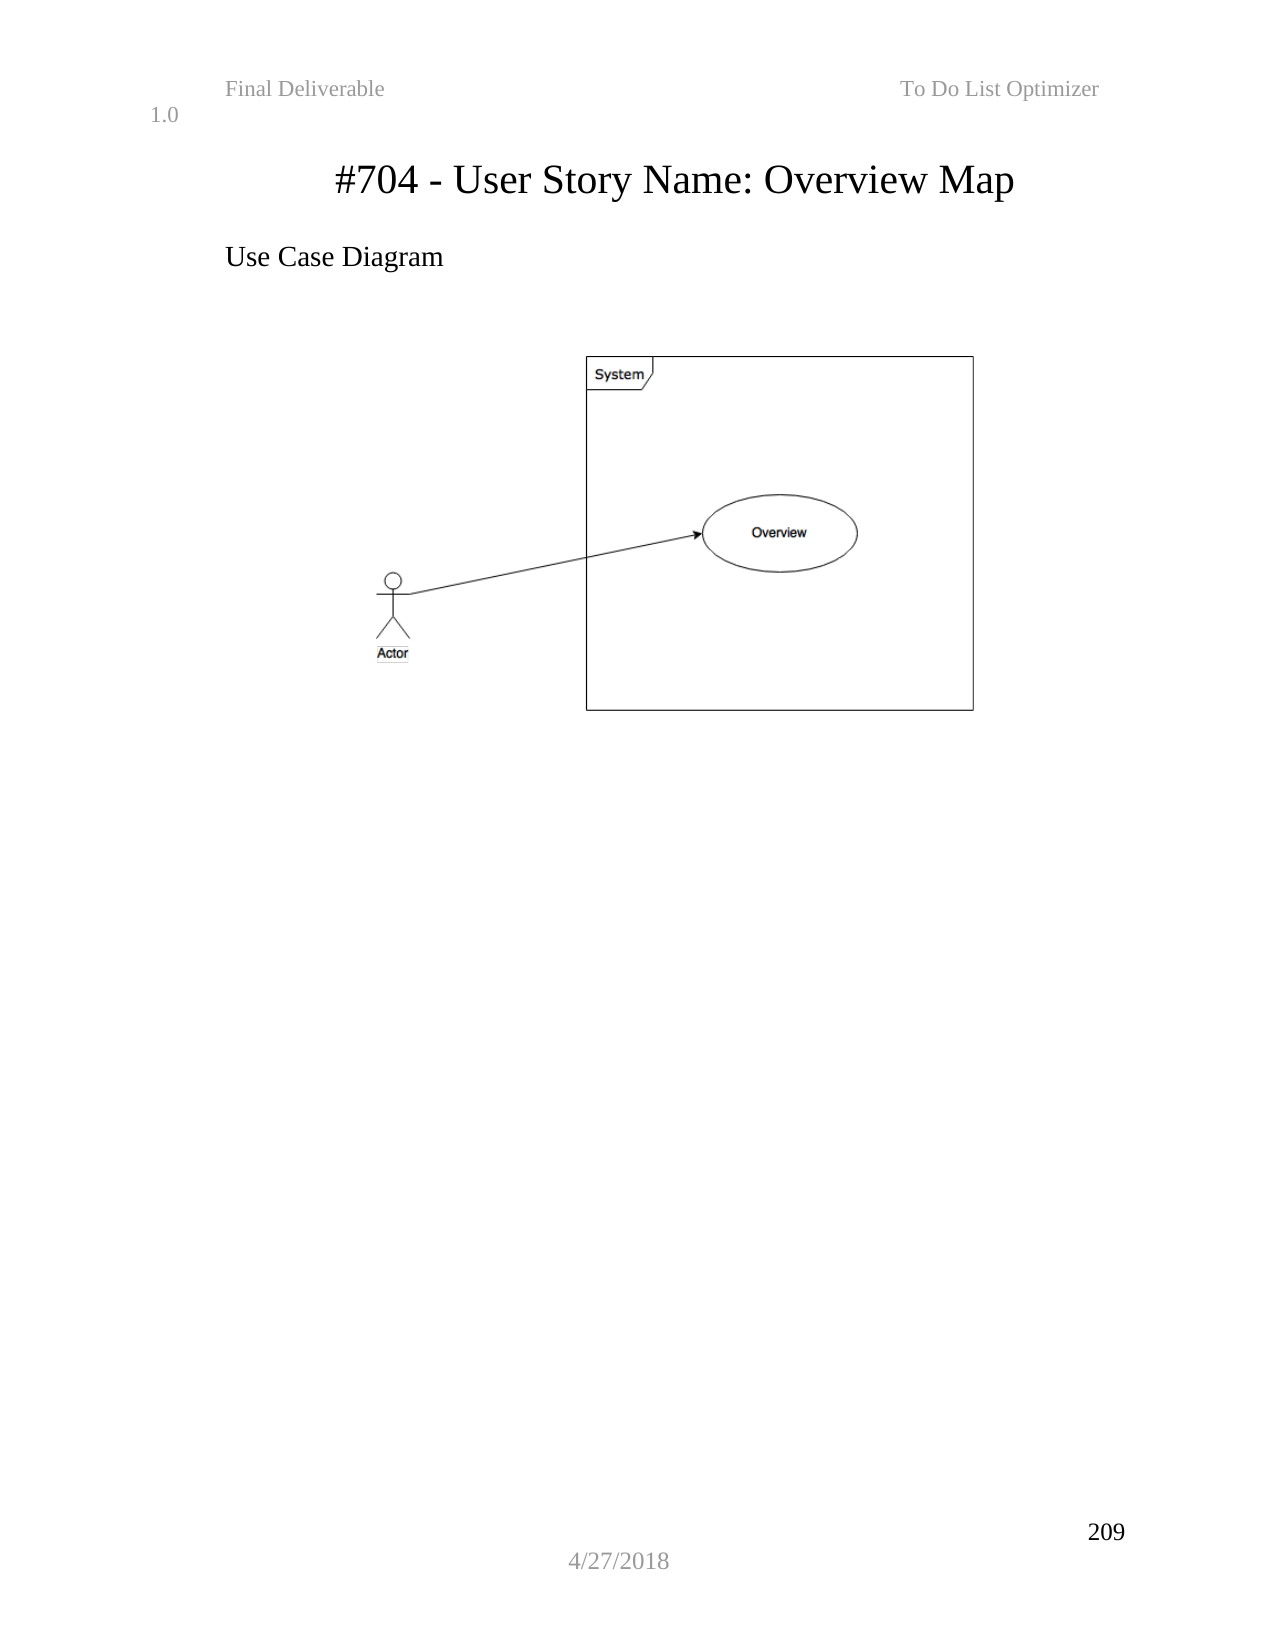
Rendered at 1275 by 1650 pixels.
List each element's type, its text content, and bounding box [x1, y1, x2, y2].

title Use Case Diagram [150, 239, 1125, 273]
subtitle #704 - User Story Name: Overview Map [150, 154, 1125, 202]
picture [376, 356, 974, 712]
